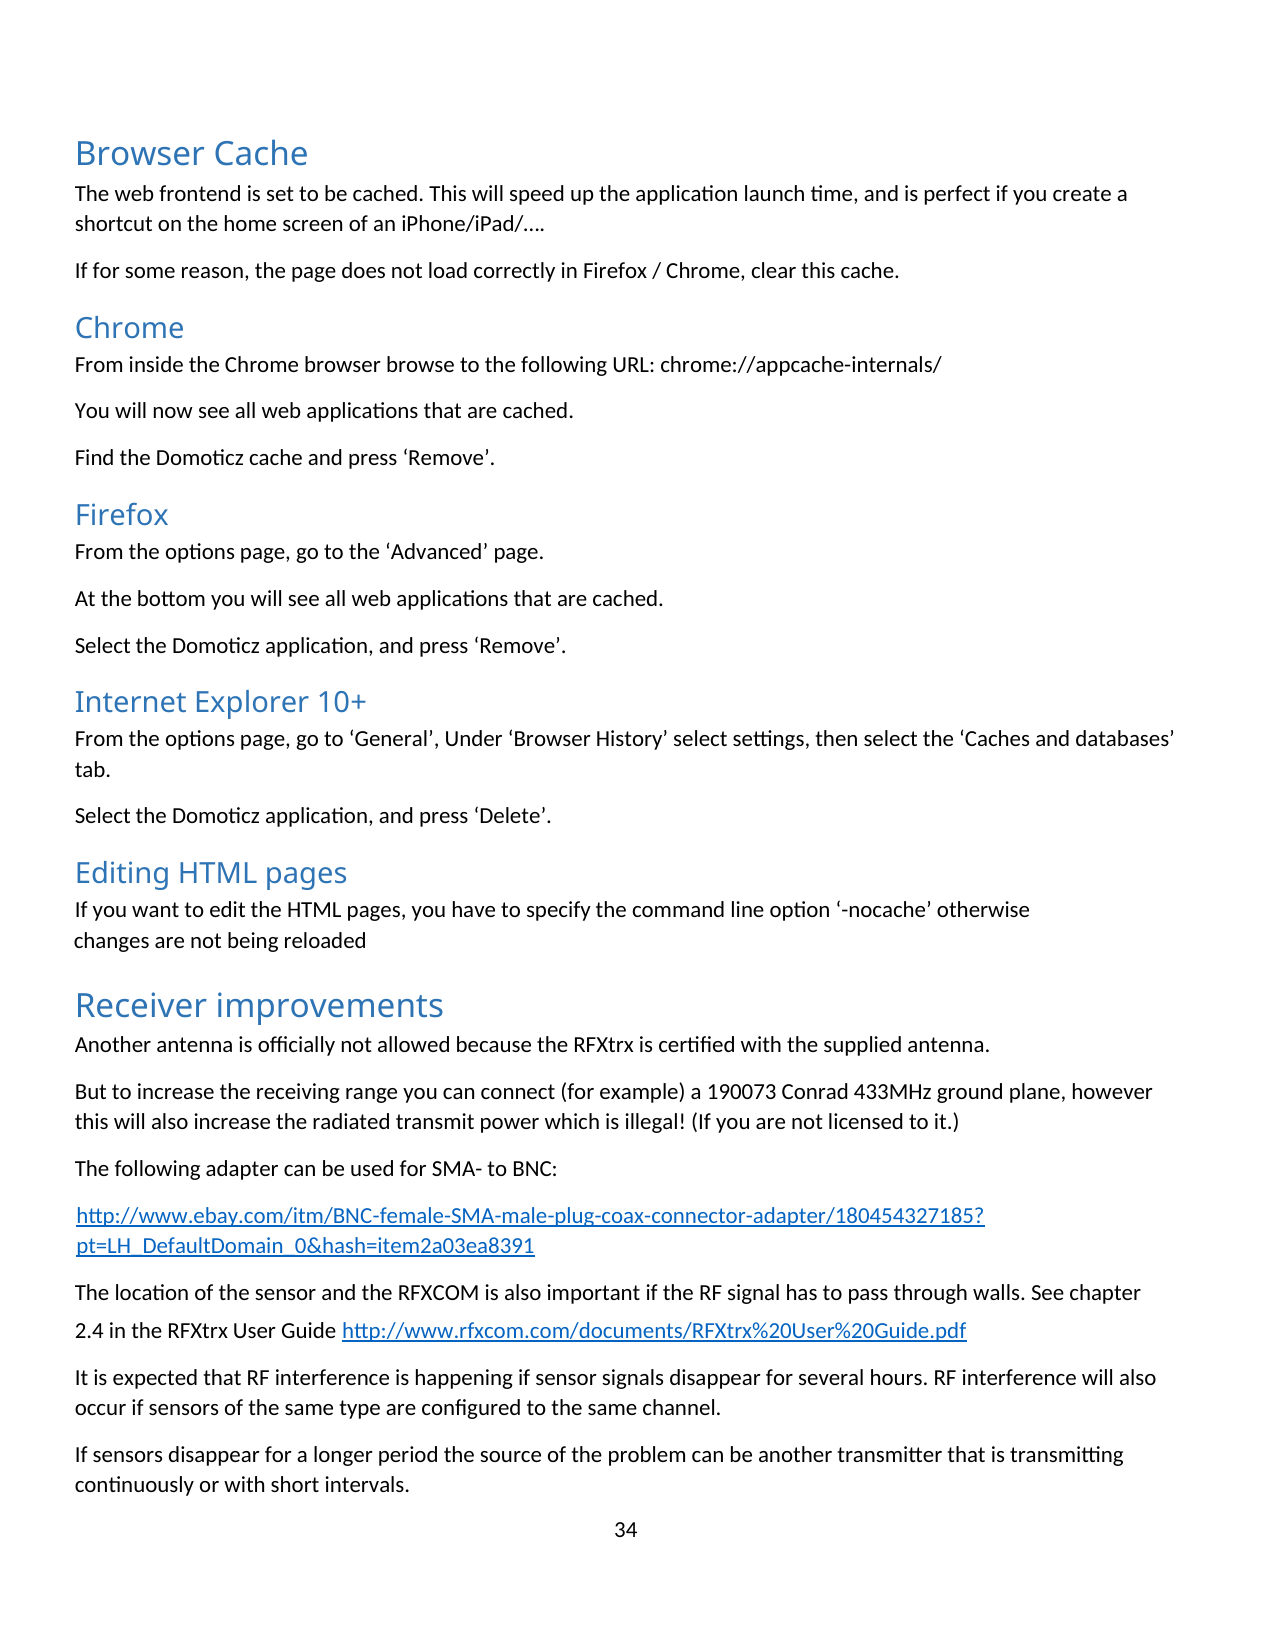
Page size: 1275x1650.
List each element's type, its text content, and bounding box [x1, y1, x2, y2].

text But to increase the receiving range you can connect (for example) a 190073 Conrad 433MHz ground plane, however this will also increase the radiated transmit power which is illegal! (If you are not licensed to it.) [74, 1077, 1177, 1135]
text It is expected that RF interference is happening if sensor signals disappear for several hours. RF interference will also occur if sensors of the same type are configured to the same channel. [74, 1363, 1177, 1421]
text changes are not being reloaded [73, 926, 1200, 954]
text http://www.ebay.com/itm/BNC-female-SMA-male-plug-coax-connector-adapter/180454327185?pt=LH_DefaultDomain_0&hash=item2a03ea8391 [76, 1201, 1200, 1259]
text The web frontend is set to be cached. This will speed up the application launch time, and is perfect if you create a shortcut on the home screen of an iPhone/iPad/…. [74, 179, 1177, 237]
text Another antenna is officially not allowed because the RFXtrx is certified with the supplied antenna. [74, 1030, 1177, 1058]
text Select the Domoticz application, and press ‘Remove’. [74, 631, 1177, 659]
text At the bottom you will see all web applications that are cached. [74, 584, 1177, 612]
text From inside the Chrome browser browse to the following URL: chrome://appcache-internals/ [74, 350, 1069, 378]
text The location of the sensor and the RFXCOM is also important if the RF signal has to pass through walls. See chapter 2.4 in the RFXtrx User Guide http://www.rfxcom.com/documents/RFXtrx%20User%20Guide.pdf [74, 1278, 1177, 1344]
text From the options page, go to the ‘Advanced’ page. [74, 537, 1177, 565]
text If for some reason, the page does not load correctly in Firefox / Chrome, clear this cache. [74, 256, 1177, 284]
text You will now see all web applications that are cached. [74, 396, 1177, 424]
subtitle Internet Explorer 10+ [74, 682, 1200, 721]
text If you want to edit the HTML pages, you have to specify the command line option ‘-nocache’ otherwise [74, 895, 1177, 923]
subtitle Browser Cache [74, 130, 1200, 176]
subtitle Editing HTML pages [74, 852, 1200, 892]
subtitle Firefox [74, 494, 1200, 534]
text If sensors disappear for a longer period the source of the problem can be another transmitter that is transmitting continuously or with short intervals. [74, 1440, 1177, 1498]
text From the options page, go to ‘General’, Under ‘Browser History’ select settings, then select the ‘Caches and databases’ tab. [74, 724, 1177, 783]
subtitle Chrome [74, 307, 1200, 347]
text Find the Domoticz cache and press ‘Remove’. [74, 443, 1177, 471]
subtitle Receiver improvements [74, 981, 1200, 1027]
text Select the Domoticz application, and press ‘Delete’. [74, 802, 1177, 829]
text The following adapter can be used for SMA- to BNC: [74, 1154, 1177, 1182]
